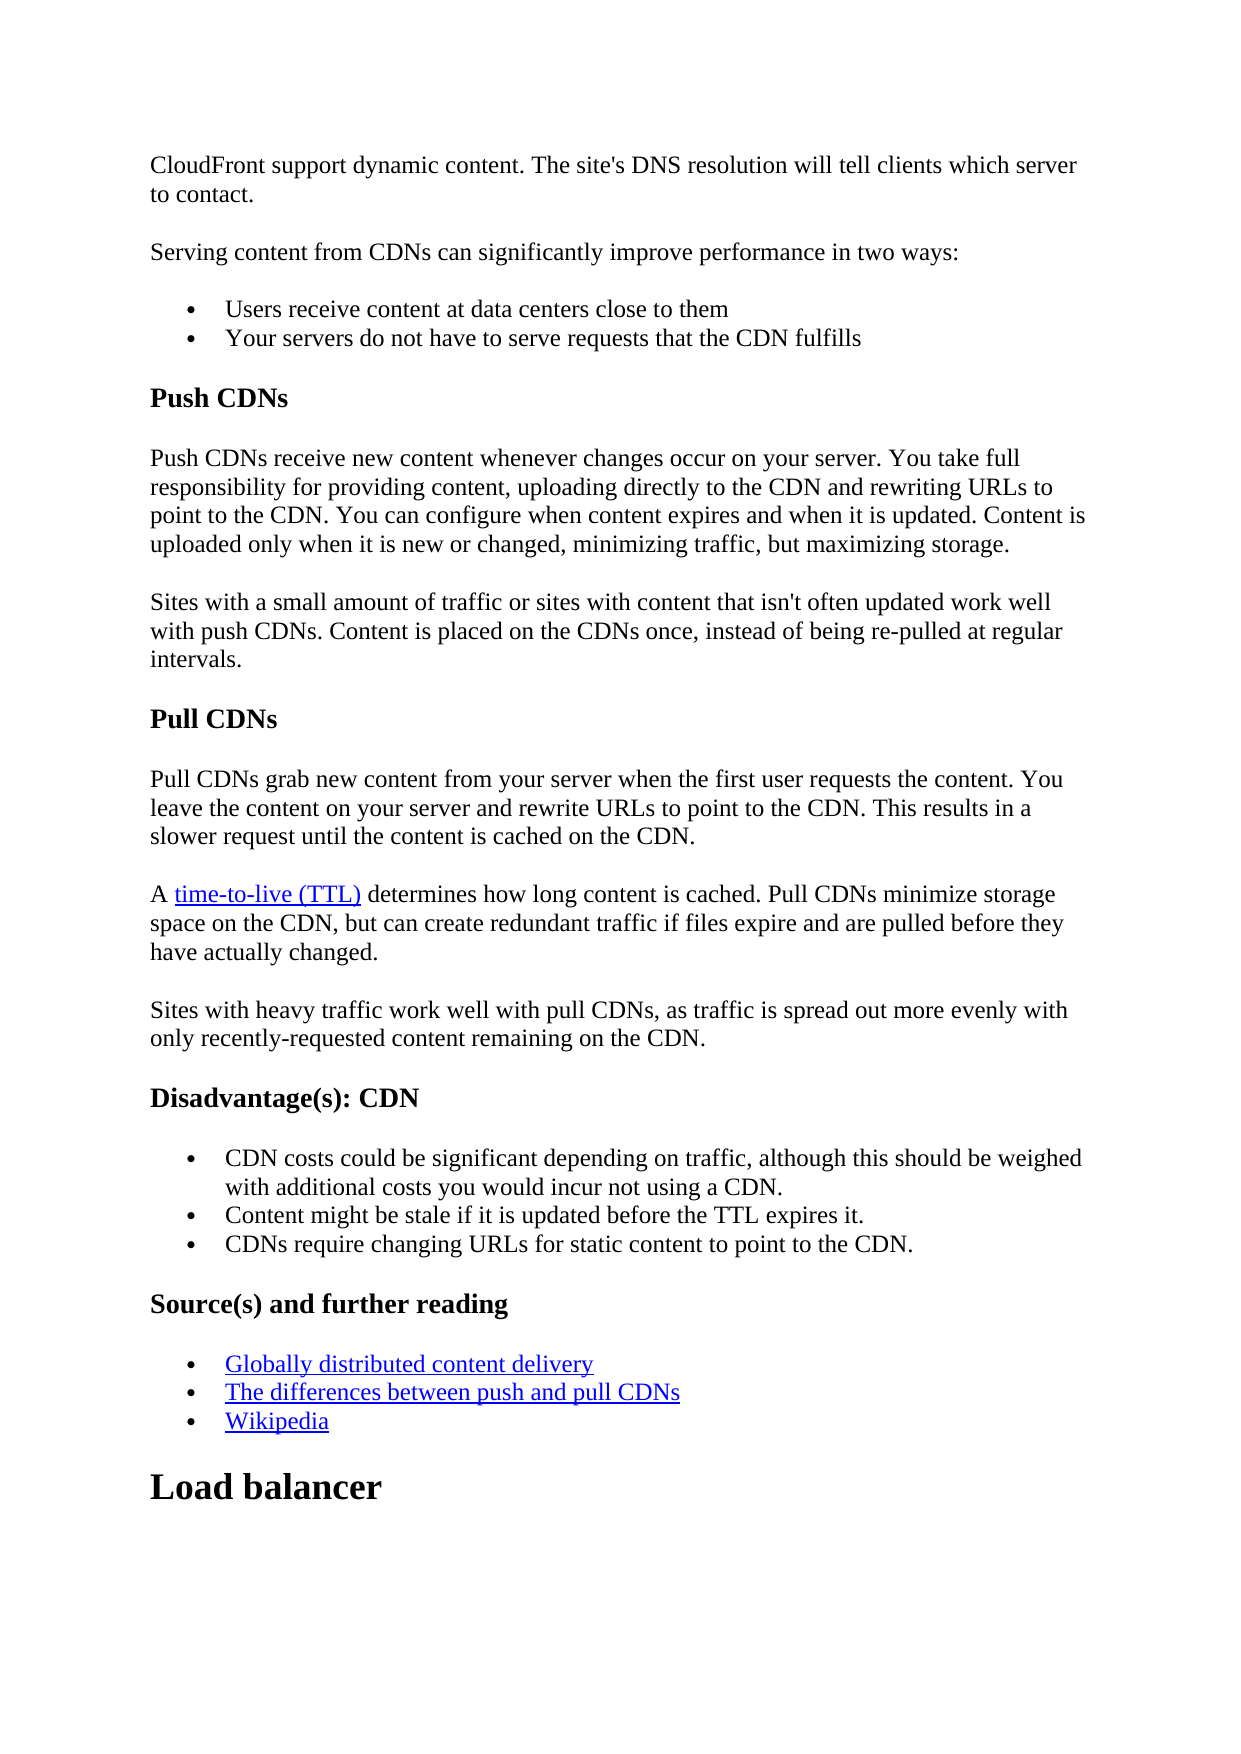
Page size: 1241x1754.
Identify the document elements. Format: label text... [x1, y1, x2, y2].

list Globally distributed content delivery [187, 1349, 1090, 1377]
list Wikipedia [187, 1406, 1090, 1435]
text Sites with heavy traffic work well with pull CDNs, as traffic is spread out more evenly with only recently-requested content remaining on the CDN. [150, 995, 1090, 1052]
text Push CDNs receive new content whenever changes occur on your server. You take full responsibility for providing content, uploading directly to the CDN and rewriting URLs to point to the CDN. You can configure when content expires and when it is updated. Content is uploaded only when it is new or changed, minimizing traffic, but maximizing storage. [150, 443, 1090, 558]
text A time-to-live (TTL) determines how long content is cached. Pull CDNs minimize storage space on the CDN, but can create redundant traffic if files expire and are pulled before they have actually changed. [150, 879, 1090, 966]
text Load balancer [150, 1464, 1090, 1507]
list CDNs require changing URLs for static content to point to the CDN. [187, 1229, 1090, 1258]
text Sites with a small amount of traffic or sites with content that isn't often updated work well with push CDNs. Content is placed on the CDNs once, instead of being re-pulled at regular intervals. [150, 587, 1090, 673]
text Push CDNs [150, 381, 1090, 414]
list The differences between push and pull CDNs [187, 1377, 1090, 1406]
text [150, 150, 1090, 207]
list CDN costs could be significant depending on traffic, although this should be weighed with additional costs you would incur not using a CDN. [187, 1143, 1090, 1201]
text Source(s) and further reading [150, 1287, 1090, 1319]
list Users receive content at data centers close to them [187, 294, 1090, 323]
list Content might be stale if it is updated before the TTL expires it. [187, 1201, 1090, 1229]
text Disadvantage(s): CDN [150, 1081, 1090, 1114]
text Serving content from CDNs can significantly improve performance in two ways: [150, 237, 1090, 265]
text Pull CDNs grab new content from your server when the first user requests the content. You leave the content on your server and rewrite URLs to point to the CDN. This results in a slower request until the content is cached on the CDN. [150, 764, 1090, 850]
list Your servers do not have to serve requests that the CDN fulfills [187, 323, 1090, 352]
text Pull CDNs [150, 702, 1090, 735]
